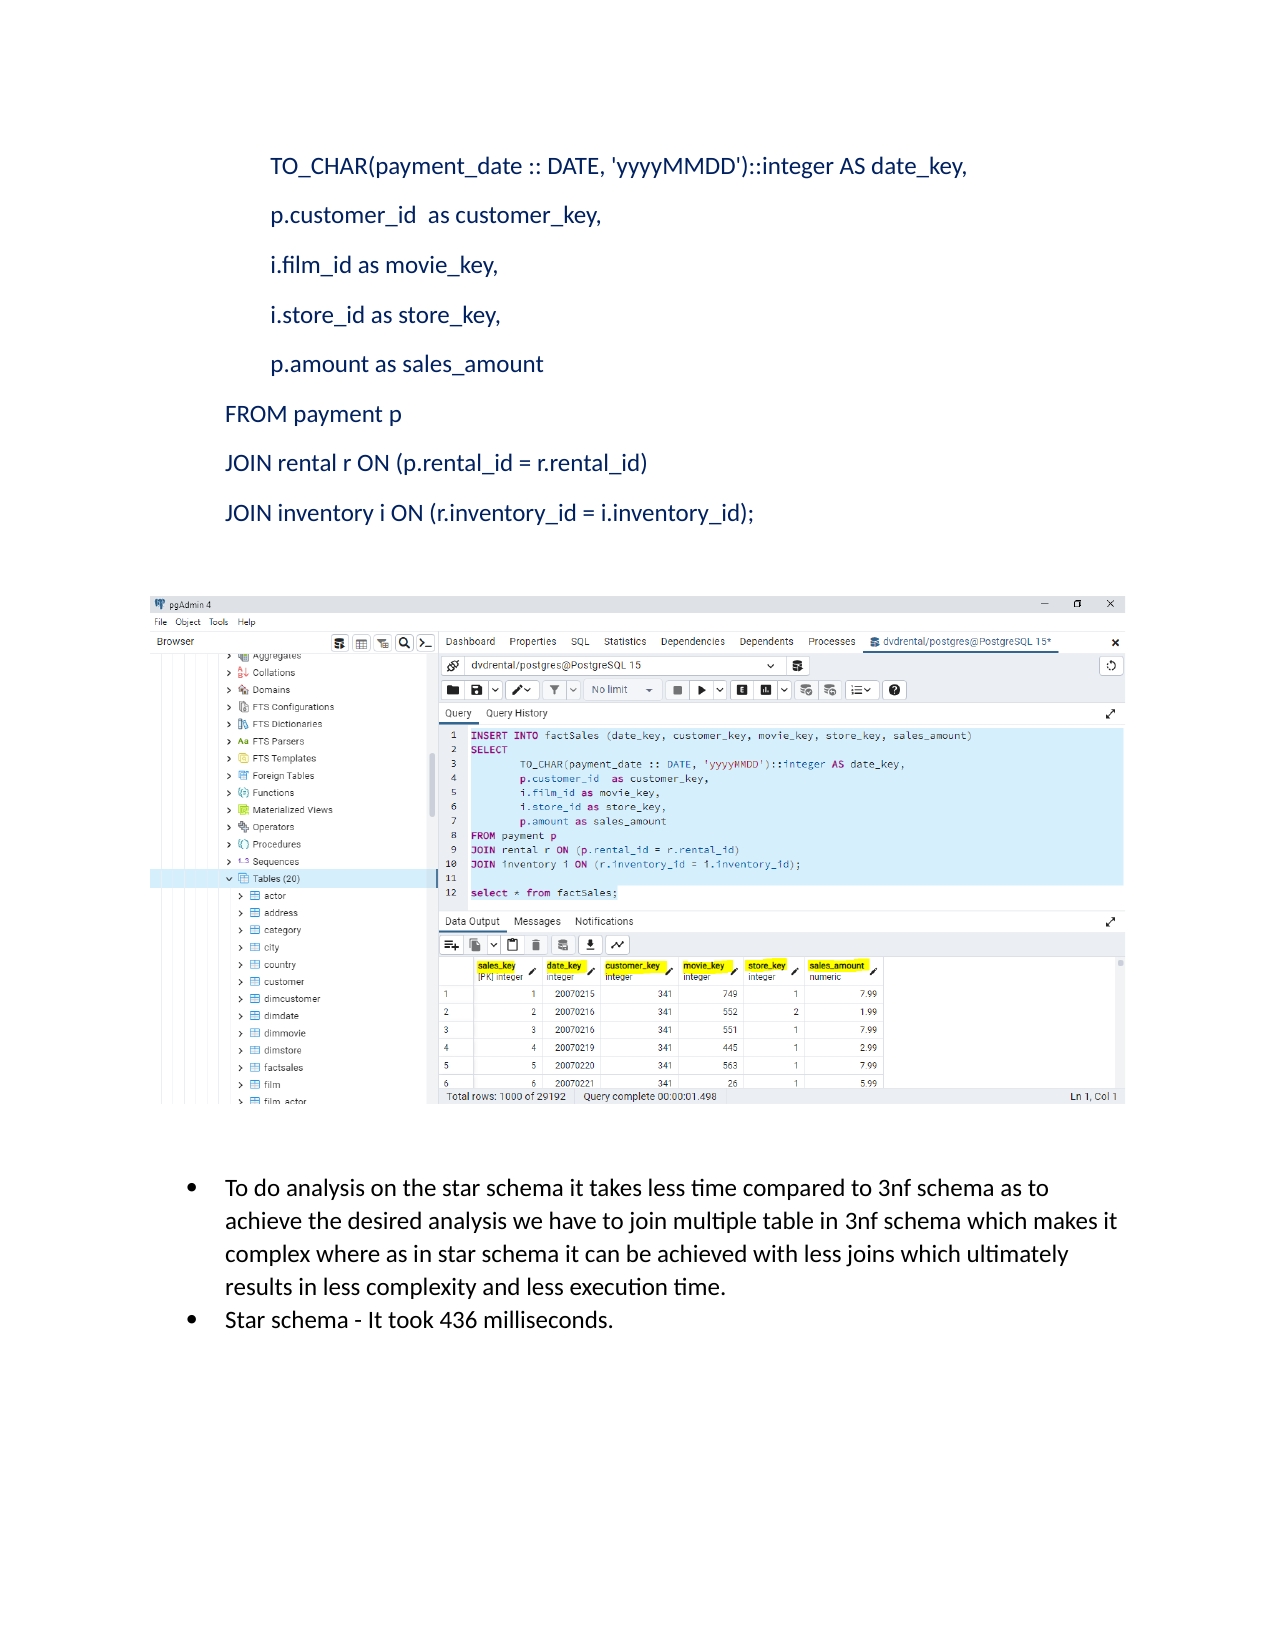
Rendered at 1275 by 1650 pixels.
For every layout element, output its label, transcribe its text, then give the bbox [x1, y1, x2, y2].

text p.customer_id as customer_key, [225, 199, 1125, 230]
text p.amount as sales_amount [225, 348, 1125, 379]
list To do analysis on the star schema it takes less time compared to 3nf schema as to achieve the desired analysis we have to join multiple table in 3nf schema which makes it complex where as in star schema it can be achieved with less joins which ultimately results in less complexity and less execution time. [187, 1172, 1125, 1301]
text JOIN inventory i ON (r.inventory_id = i.inventory_id); [225, 497, 1125, 528]
text i.store_id as store_key, [225, 299, 1125, 329]
text JOIN rental r ON (p.rental_id = r.rental_id) [225, 447, 1125, 478]
text TO_CHAR(payment_date :: DATE, 'yyyyMMDD')::integer AS date_key, [225, 150, 1125, 181]
text i.film_id as movie_key, [225, 249, 1125, 280]
picture [150, 596, 1125, 1104]
text FROM payment p [225, 398, 1125, 428]
list Star schema - It took 436 milliseconds. [187, 1304, 1125, 1334]
